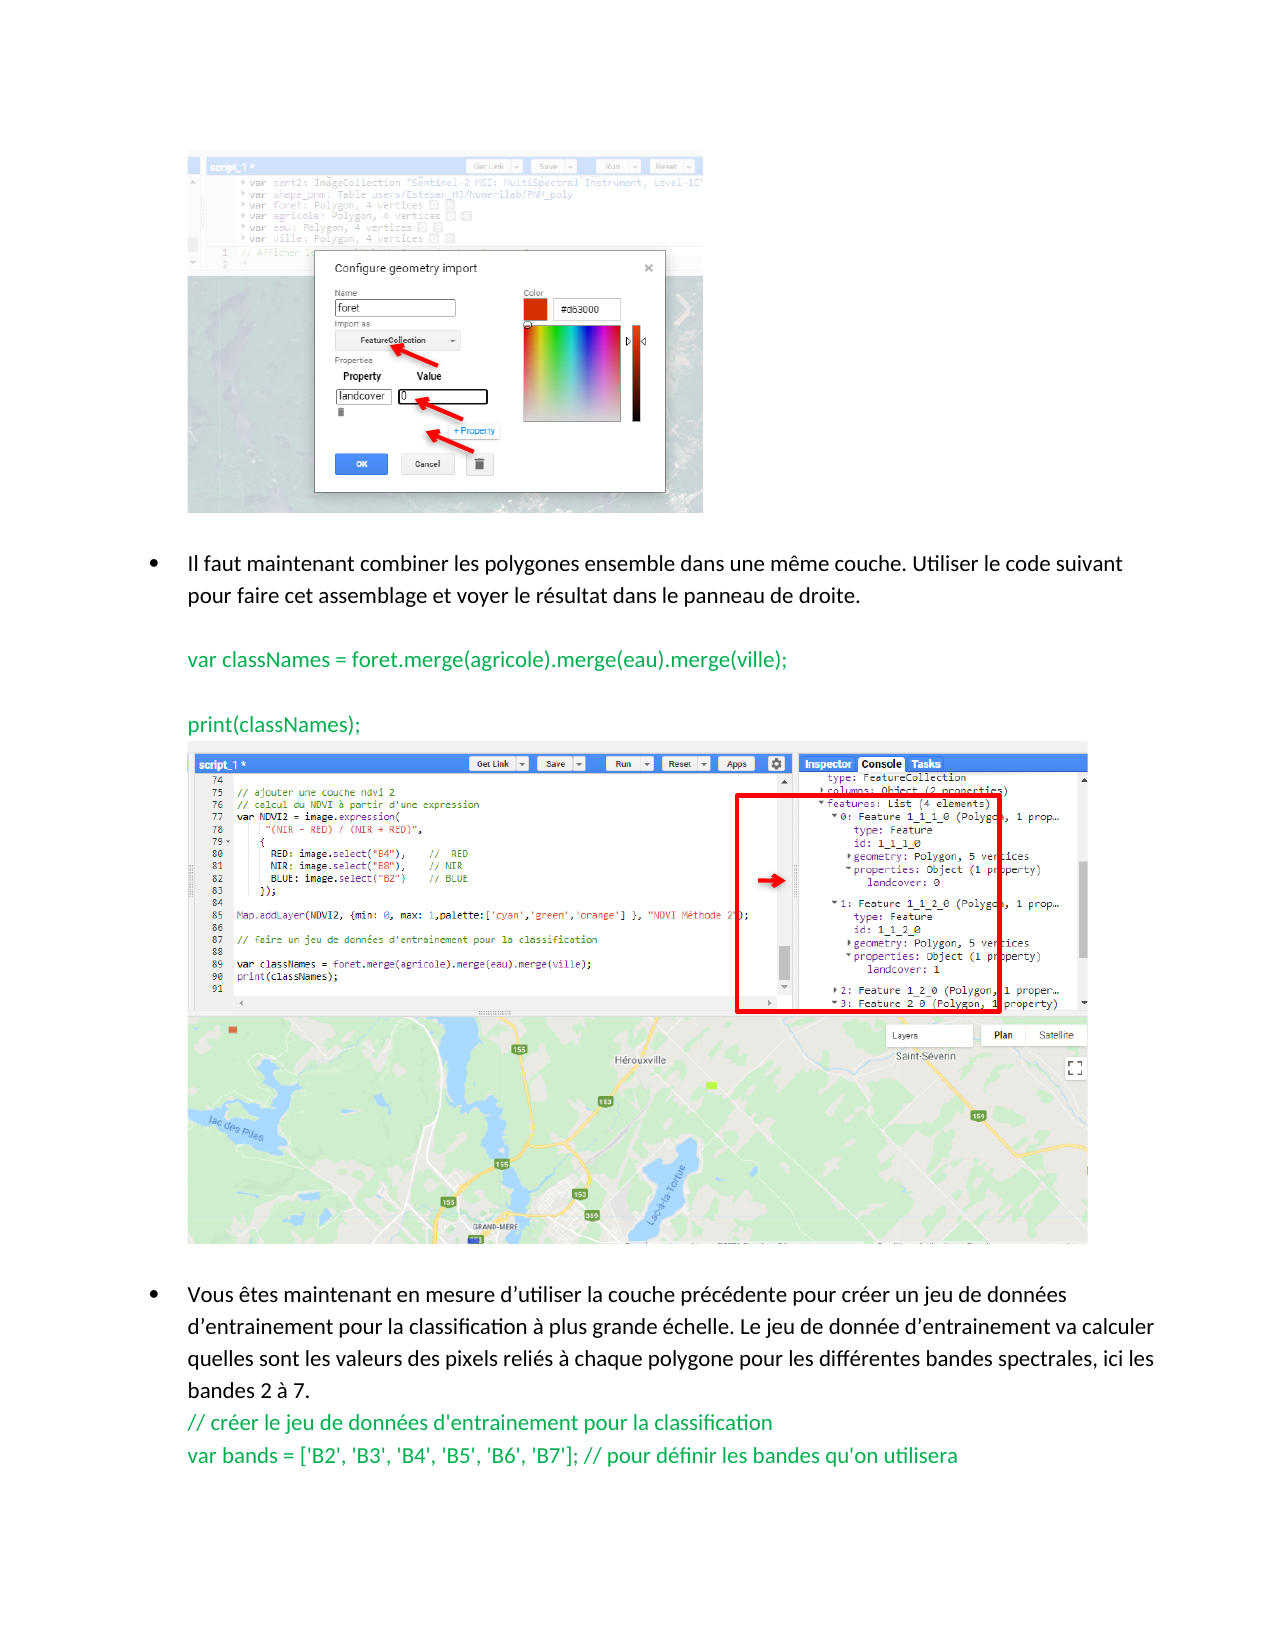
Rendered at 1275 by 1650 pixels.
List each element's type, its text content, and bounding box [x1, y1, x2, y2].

list Vous êtes maintenant en mesure d’utiliser la couche précédente pour créer un jeu de données d’entrainement pour la classification à plus grande échelle. Le jeu de donnée d’entrainement va calculer quelles sont les valeurs des pixels reliés à chaque polygone pour les différentes bandes spectrales, ici les bandes 2 à 7. [150, 1280, 1162, 1404]
list print(classNames); [187, 710, 1162, 738]
list Il faut maintenant combiner les polygones ensemble dans une même couche. Utiliser le code suivant pour faire cet assemblage et voyer le résultat dans le panneau de droite. [150, 549, 1162, 609]
picture [187, 741, 1088, 1244]
picture [187, 150, 703, 513]
list var classNames = foret.merge(agricole).merge(eau).merge(ville); [187, 645, 1162, 673]
list // créer le jeu de données d'entrainement pour la classification var bands = ['B2', 'B3', 'B4', 'B5', 'B6', 'B7']; // pour définir les bandes qu'on utilisera [187, 1408, 1162, 1469]
